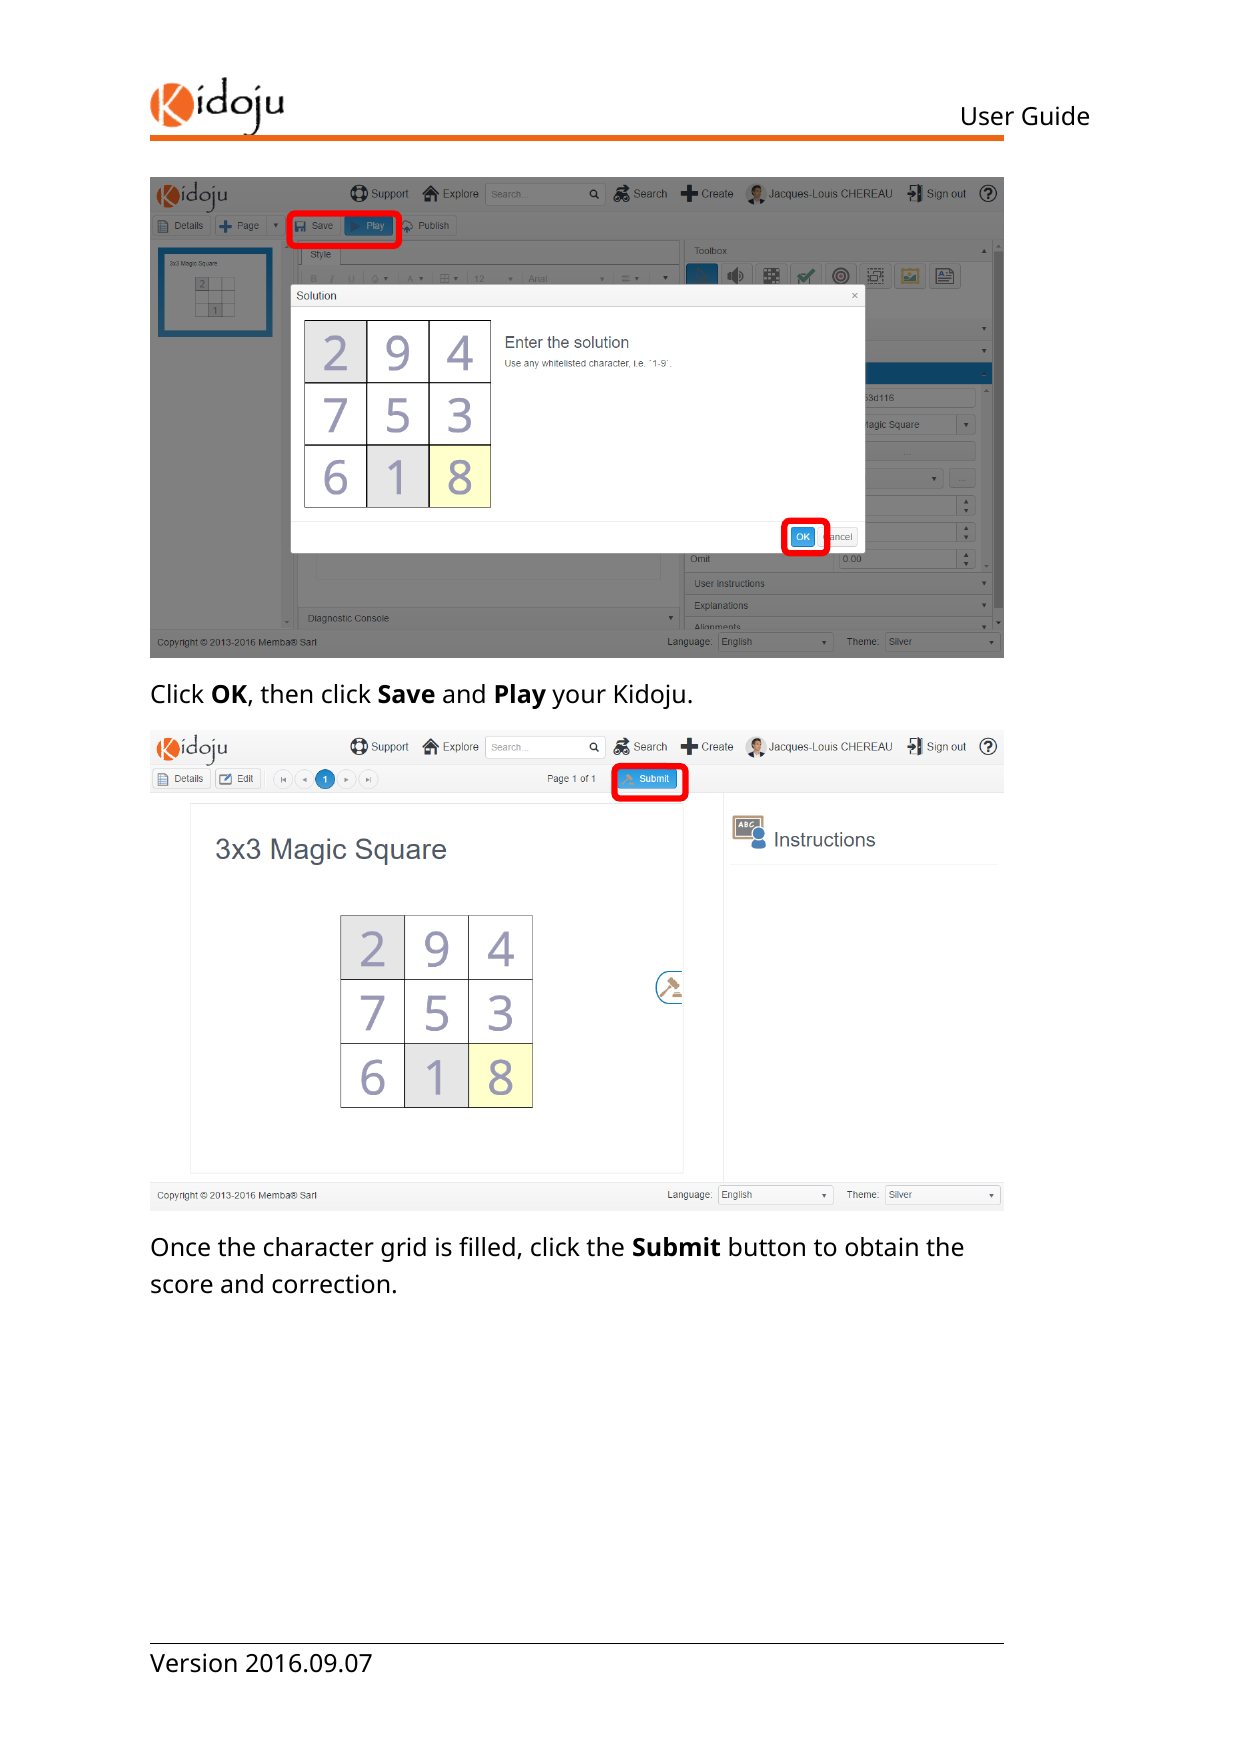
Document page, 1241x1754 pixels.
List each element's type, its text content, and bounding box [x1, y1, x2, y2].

picture [150, 177, 1004, 658]
text Once the character grid is filled, click the Submit button to obtain the score and correction. [150, 1230, 1004, 1301]
picture [150, 730, 1004, 1211]
picture [150, 76, 284, 135]
text Click OK, then click Save and Play your Kidoju. [150, 677, 1004, 711]
